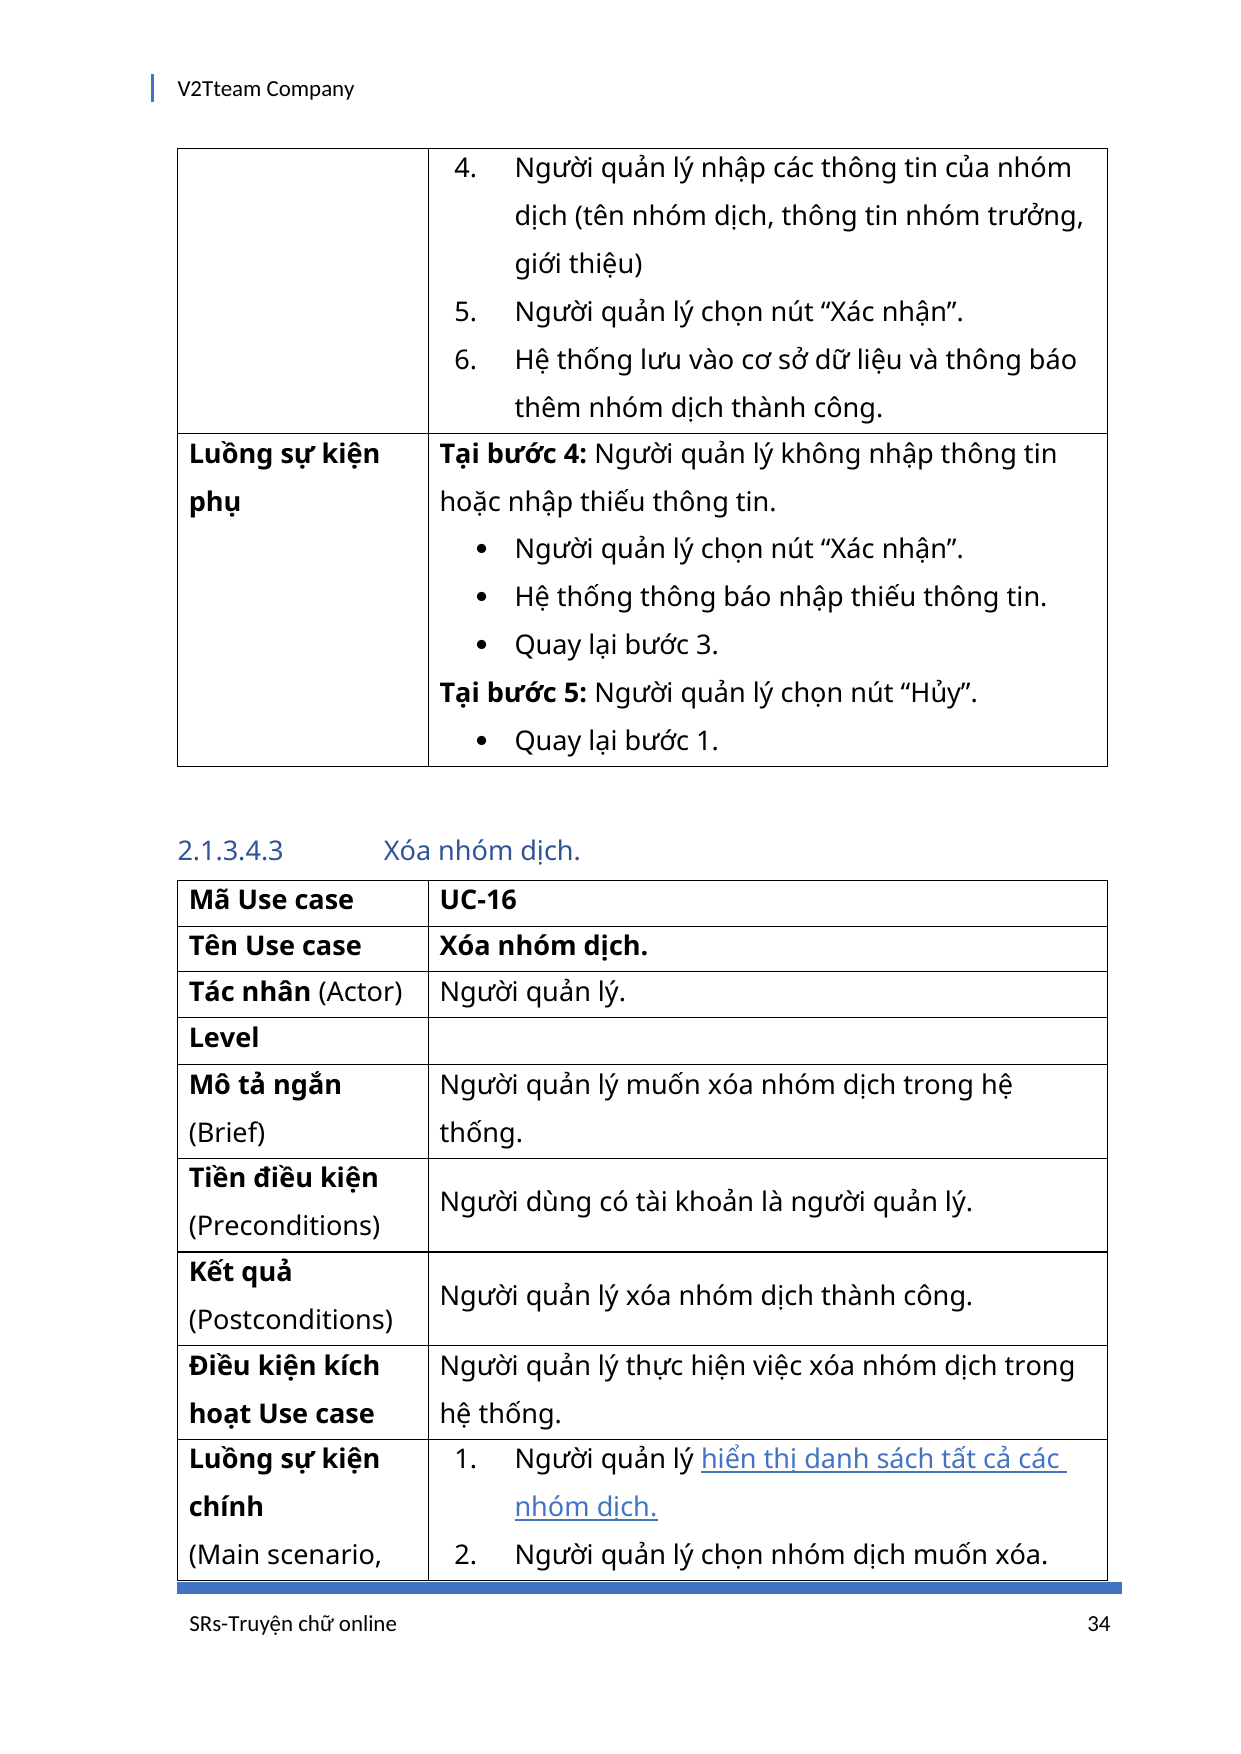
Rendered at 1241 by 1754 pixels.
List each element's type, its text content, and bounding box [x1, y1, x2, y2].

table_cell Người quản lý thực hiện việc xóa nhóm dịch trong hệ thống. [429, 1346, 1107, 1439]
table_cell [178, 1440, 428, 1580]
table_cell Mô tả ngắn (Brief) [178, 1065, 428, 1158]
table_cell Kết quả (Postconditions) [178, 1253, 428, 1345]
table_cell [429, 149, 1107, 433]
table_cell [429, 1440, 1107, 1580]
table_cell Tiền điều kiện (Preconditions) [178, 1159, 428, 1251]
table_cell Điều kiện kích hoạt Use case [178, 1346, 428, 1439]
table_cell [178, 149, 428, 433]
table_cell [429, 1018, 1107, 1064]
table_header Mã Use case [178, 881, 428, 926]
table_cell Người dùng có tài khoản là người quản lý. [429, 1159, 1107, 1251]
table_header UC-16 [429, 881, 1107, 926]
table_cell Người quản lý. [429, 972, 1107, 1017]
table_cell Tên Use case [178, 927, 428, 971]
table_cell Tác nhân (Actor) [178, 972, 428, 1017]
table_cell Level [178, 1018, 428, 1064]
table_cell Tại bước 4: Người quản lý không nhập thông tin hoặc nhập thiếu thông tin. Người quản lý chọn nút “Xác nhận”. Hệ thống thông báo nhập thiếu thông tin. Quay lại bước 3. Tại bước 5: Người quản lý chọn nút “Hủy”. Quay lại bước 1. [429, 434, 1107, 766]
table_cell Xóa nhóm dịch. [429, 927, 1107, 971]
table_cell Người quản lý muốn xóa nhóm dịch trong hệ thống. [429, 1065, 1107, 1158]
subtitle Xóa nhóm dịch. [177, 832, 1122, 869]
table_cell Luồng sự kiện phụ [178, 434, 428, 766]
table_cell Người quản lý xóa nhóm dịch thành công. [429, 1253, 1107, 1345]
